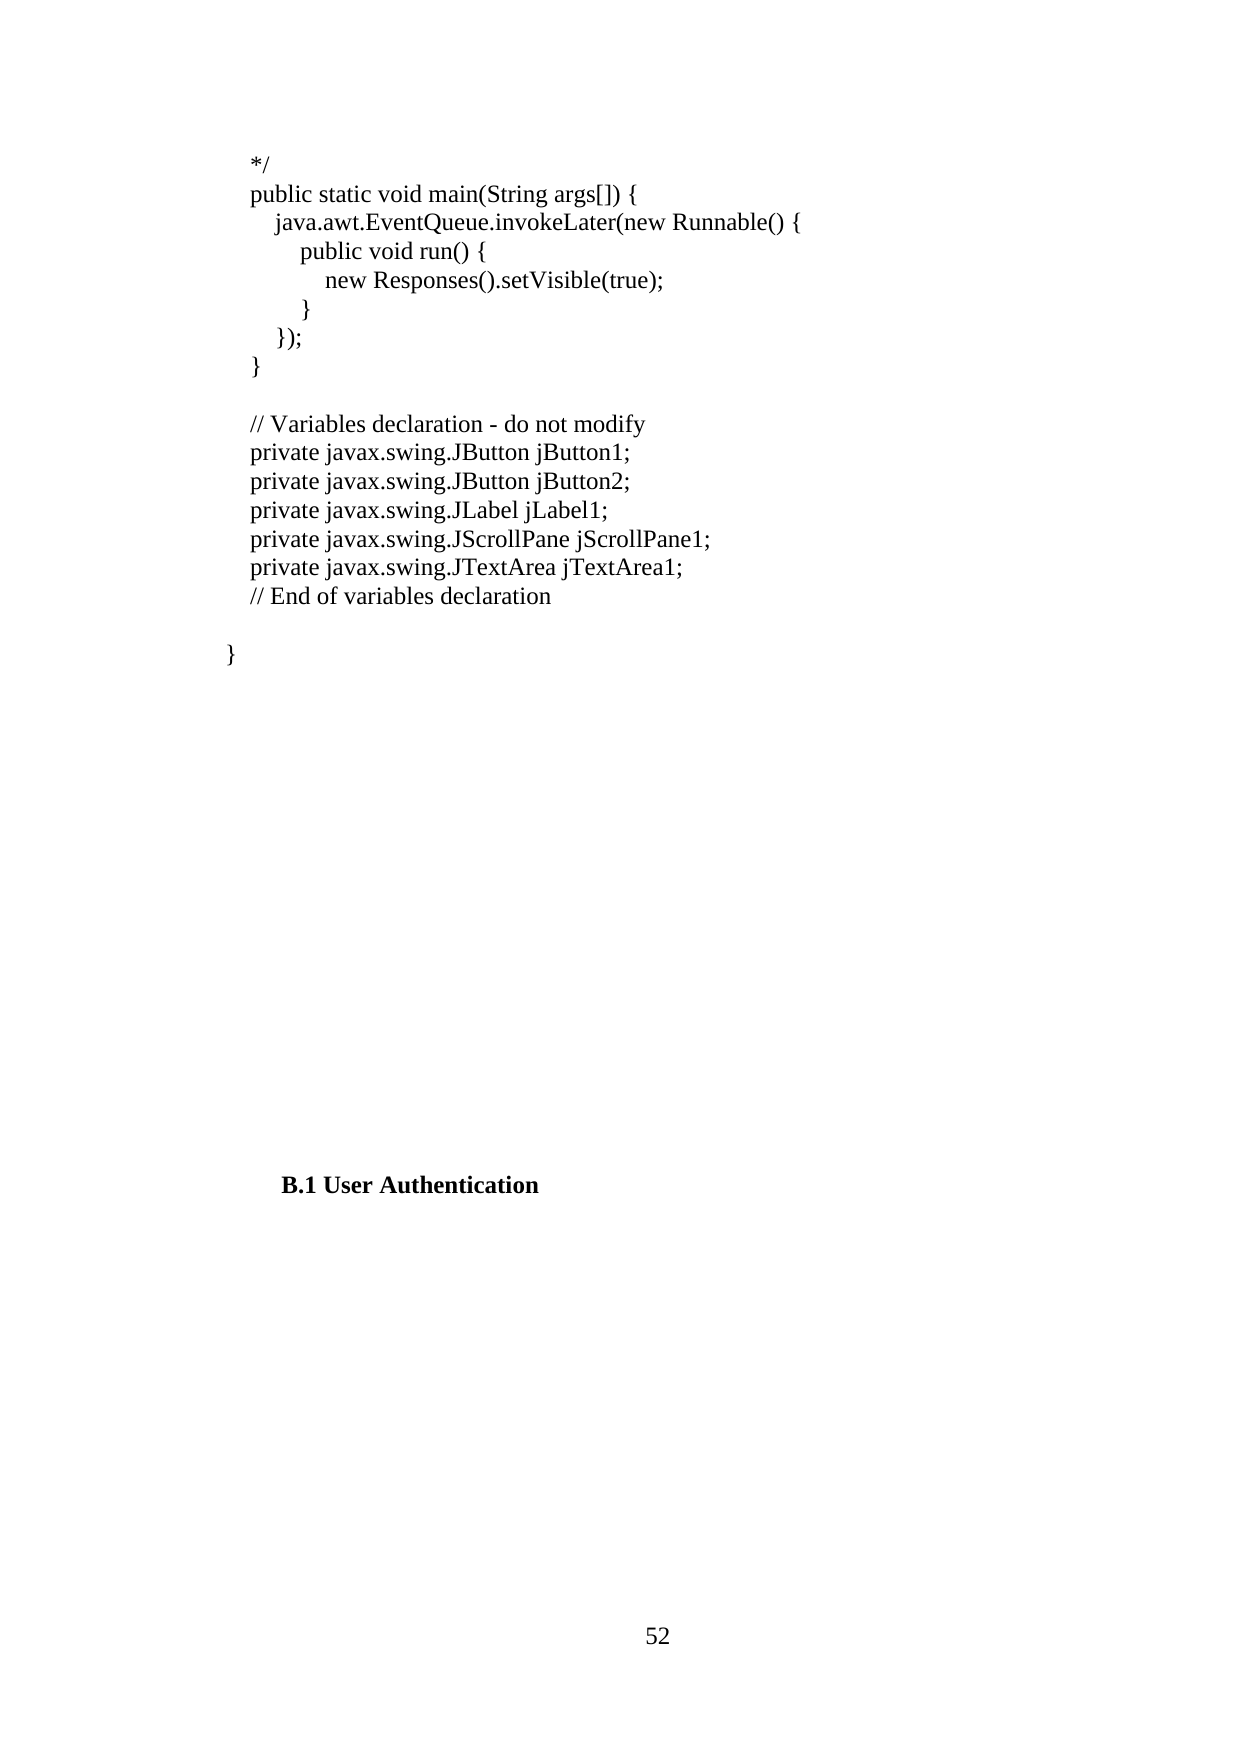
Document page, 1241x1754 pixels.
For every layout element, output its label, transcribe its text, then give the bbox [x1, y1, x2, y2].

text } [225, 639, 1090, 667]
text } [225, 351, 1090, 380]
text java.awt.EventQueue.invokeLater(new Runnable() { [225, 207, 1090, 236]
text B.1 User Authentication [225, 1171, 1090, 1199]
text private javax.swing.JButton jButton2; [225, 466, 1090, 495]
text private javax.swing.JLabel jLabel1; [225, 495, 1090, 524]
text // Variables declaration - do not modify [225, 409, 1090, 437]
text */ [225, 150, 1090, 179]
text private javax.swing.JScrollPane jScrollPane1; [225, 524, 1090, 552]
text // End of variables declaration [225, 581, 1090, 610]
text public void run() { [225, 236, 1090, 265]
text private javax.swing.JButton jButton1; [225, 437, 1090, 466]
text } [225, 294, 1090, 322]
text public static void main(String args[]) { [225, 179, 1090, 207]
text }); [225, 322, 1090, 351]
text new Responses().setVisible(true); [225, 265, 1090, 294]
text private javax.swing.JTextArea jTextArea1; [225, 552, 1090, 581]
